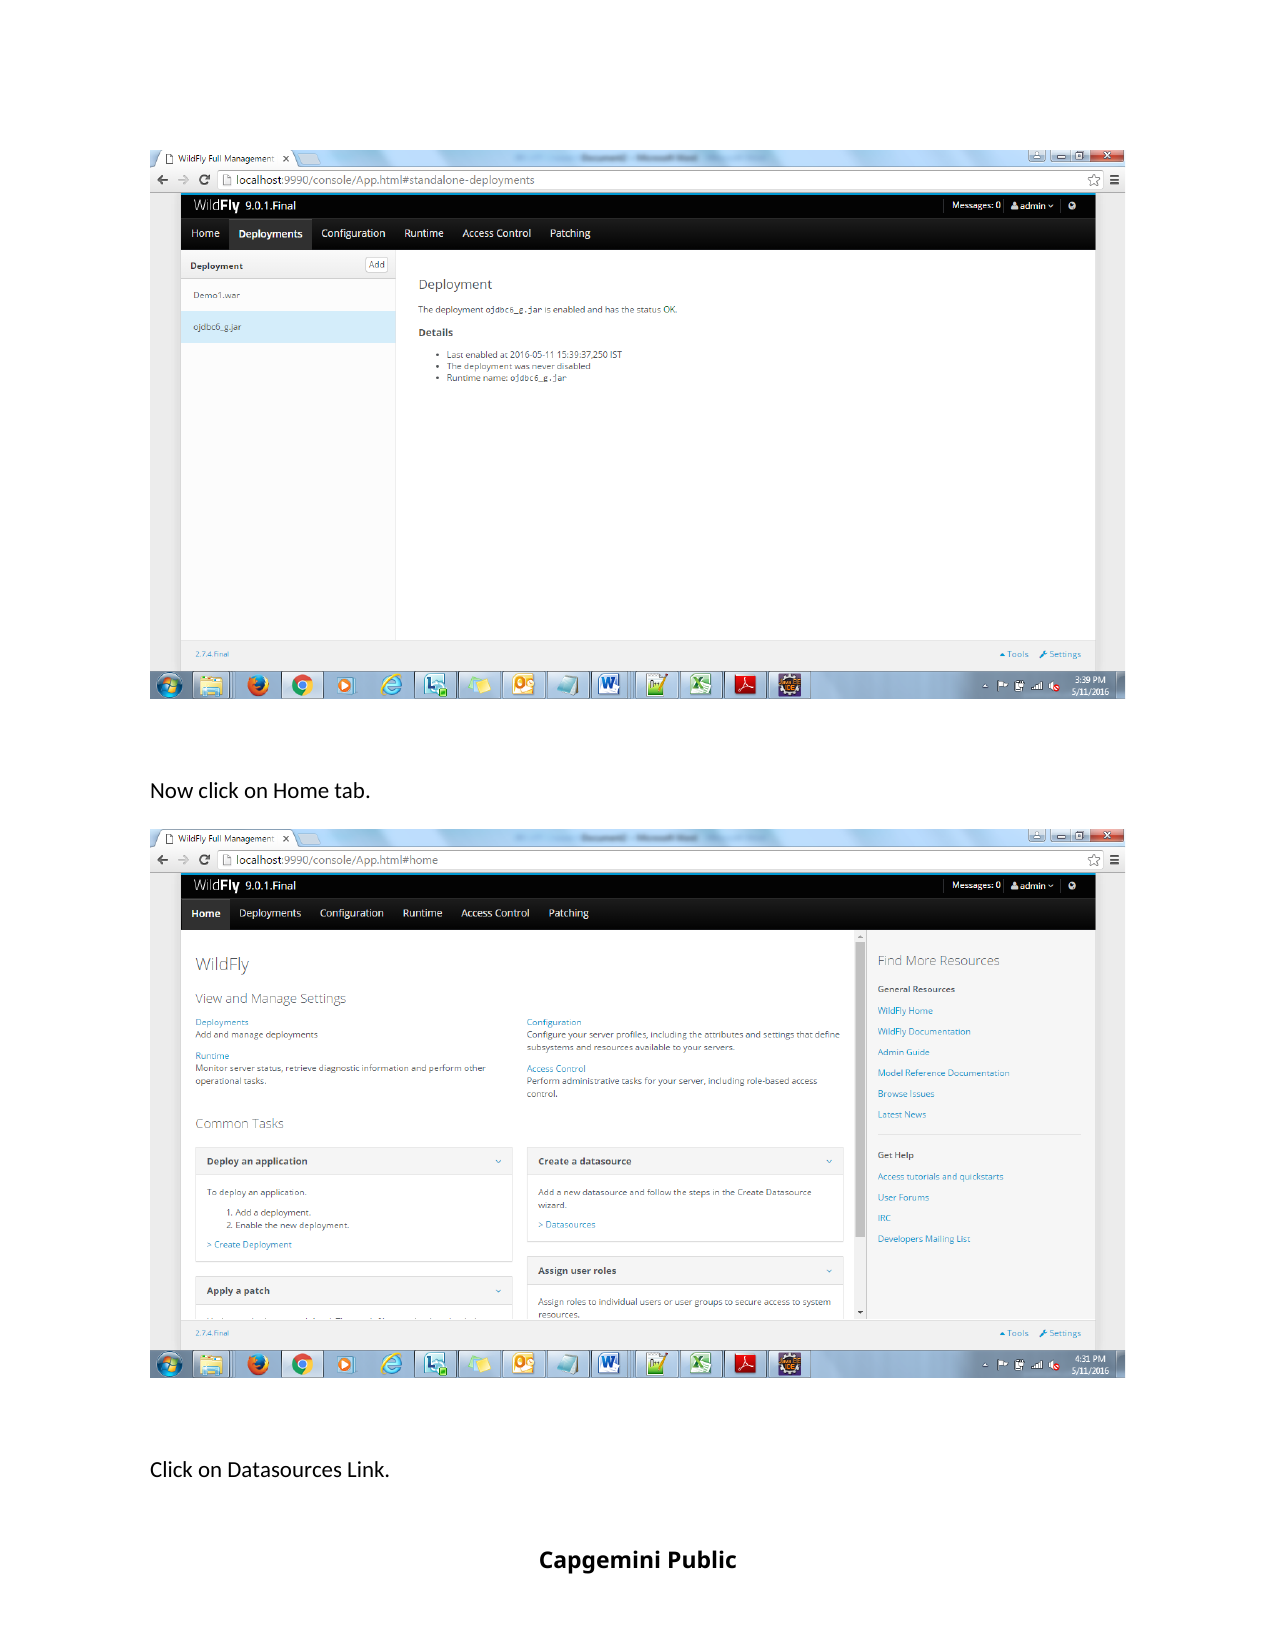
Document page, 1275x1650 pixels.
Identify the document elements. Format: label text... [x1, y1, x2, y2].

picture [150, 150, 1125, 699]
text Now click on Home tab. [150, 776, 1125, 804]
text Click on Datasources Link. [150, 1455, 1125, 1483]
picture [150, 829, 1125, 1378]
